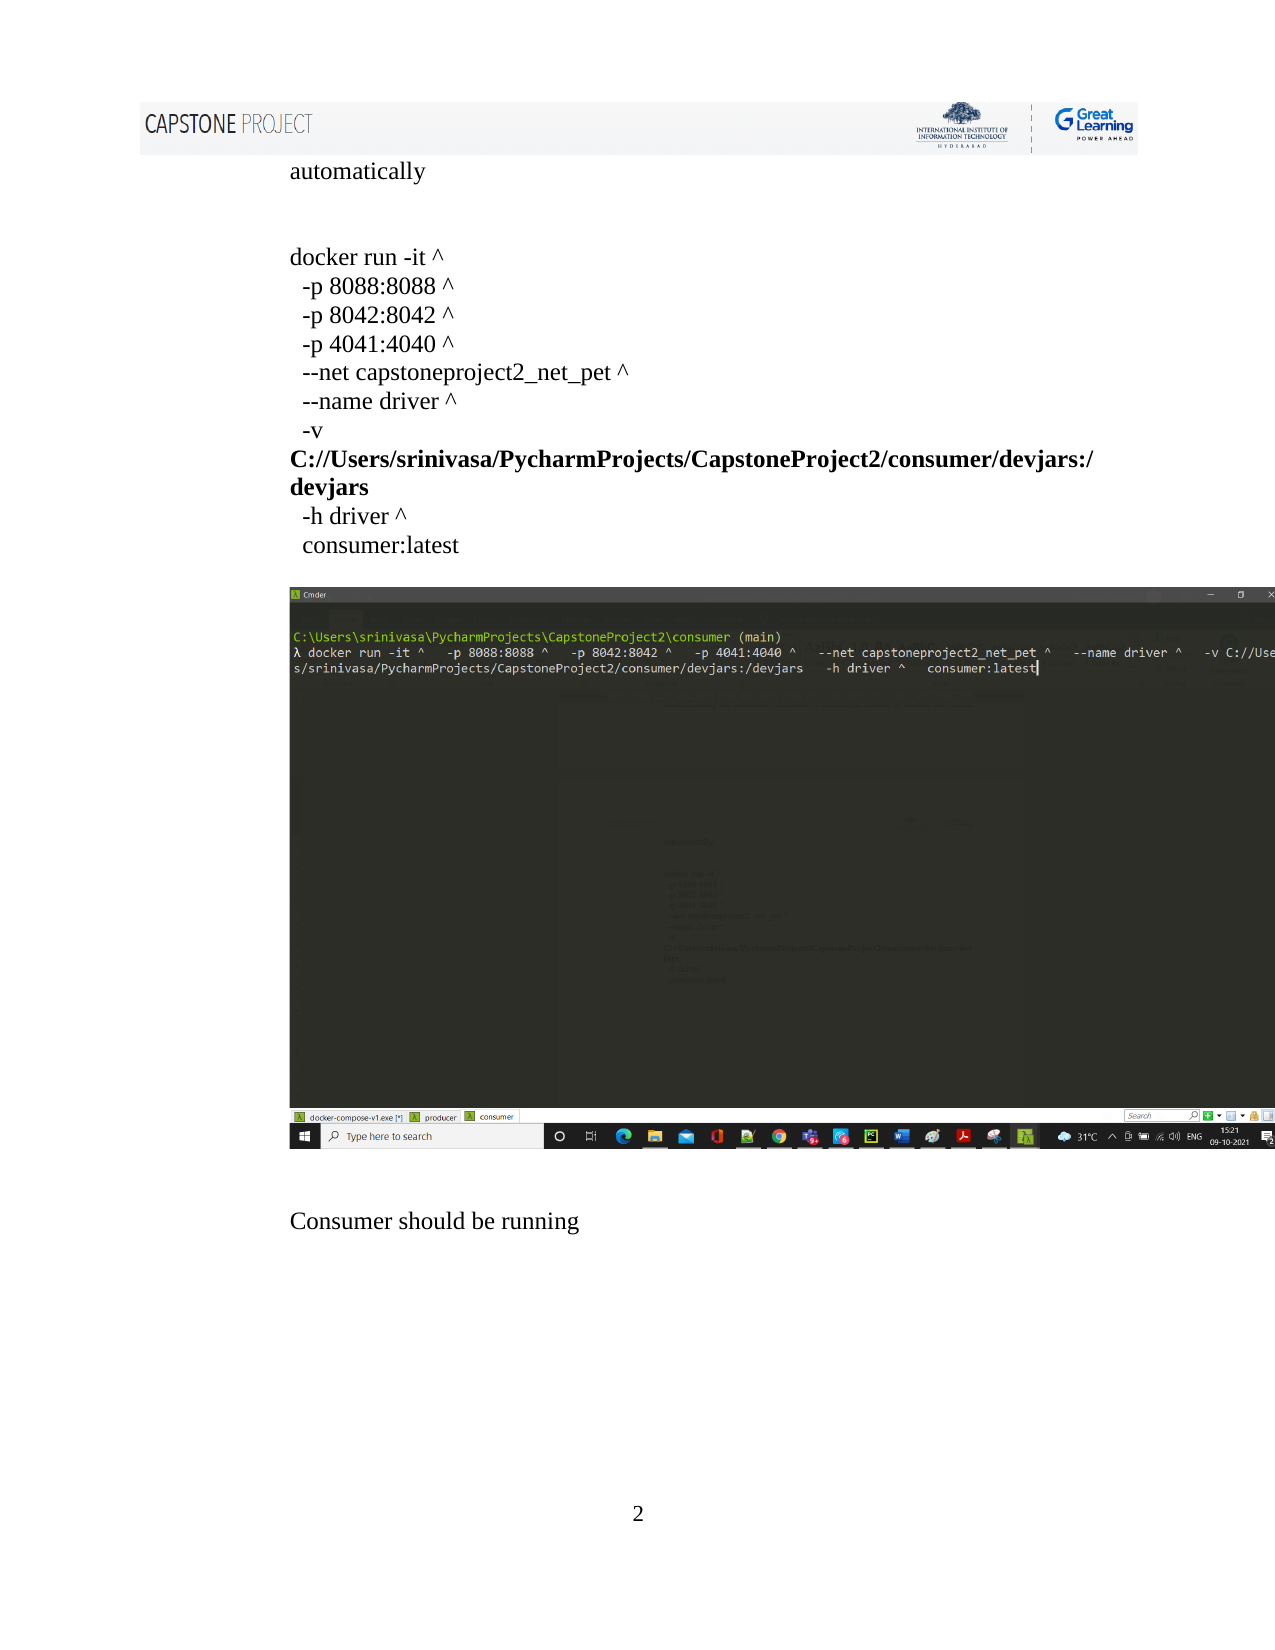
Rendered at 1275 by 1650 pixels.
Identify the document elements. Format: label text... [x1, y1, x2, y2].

text -p 8088:8088 ^ [289, 271, 1137, 300]
text consumer:latest [289, 530, 1137, 559]
text Consumer should be running [289, 1206, 1137, 1235]
text -h driver ^ [289, 501, 1137, 530]
picture [140, 102, 1138, 155]
text --net capstoneproject2_net_pet ^ [289, 357, 1137, 386]
picture [289, 587, 1275, 1149]
text docker run -it ^ [289, 242, 1137, 271]
text -p 8042:8042 ^ [289, 300, 1137, 329]
text -v C://Users/srinivasa/PycharmProjects/CapstoneProject2/consumer/devjars:/devjars [289, 415, 1137, 501]
text -p 4041:4040 ^ [289, 329, 1137, 357]
text --name driver ^ [289, 386, 1137, 415]
